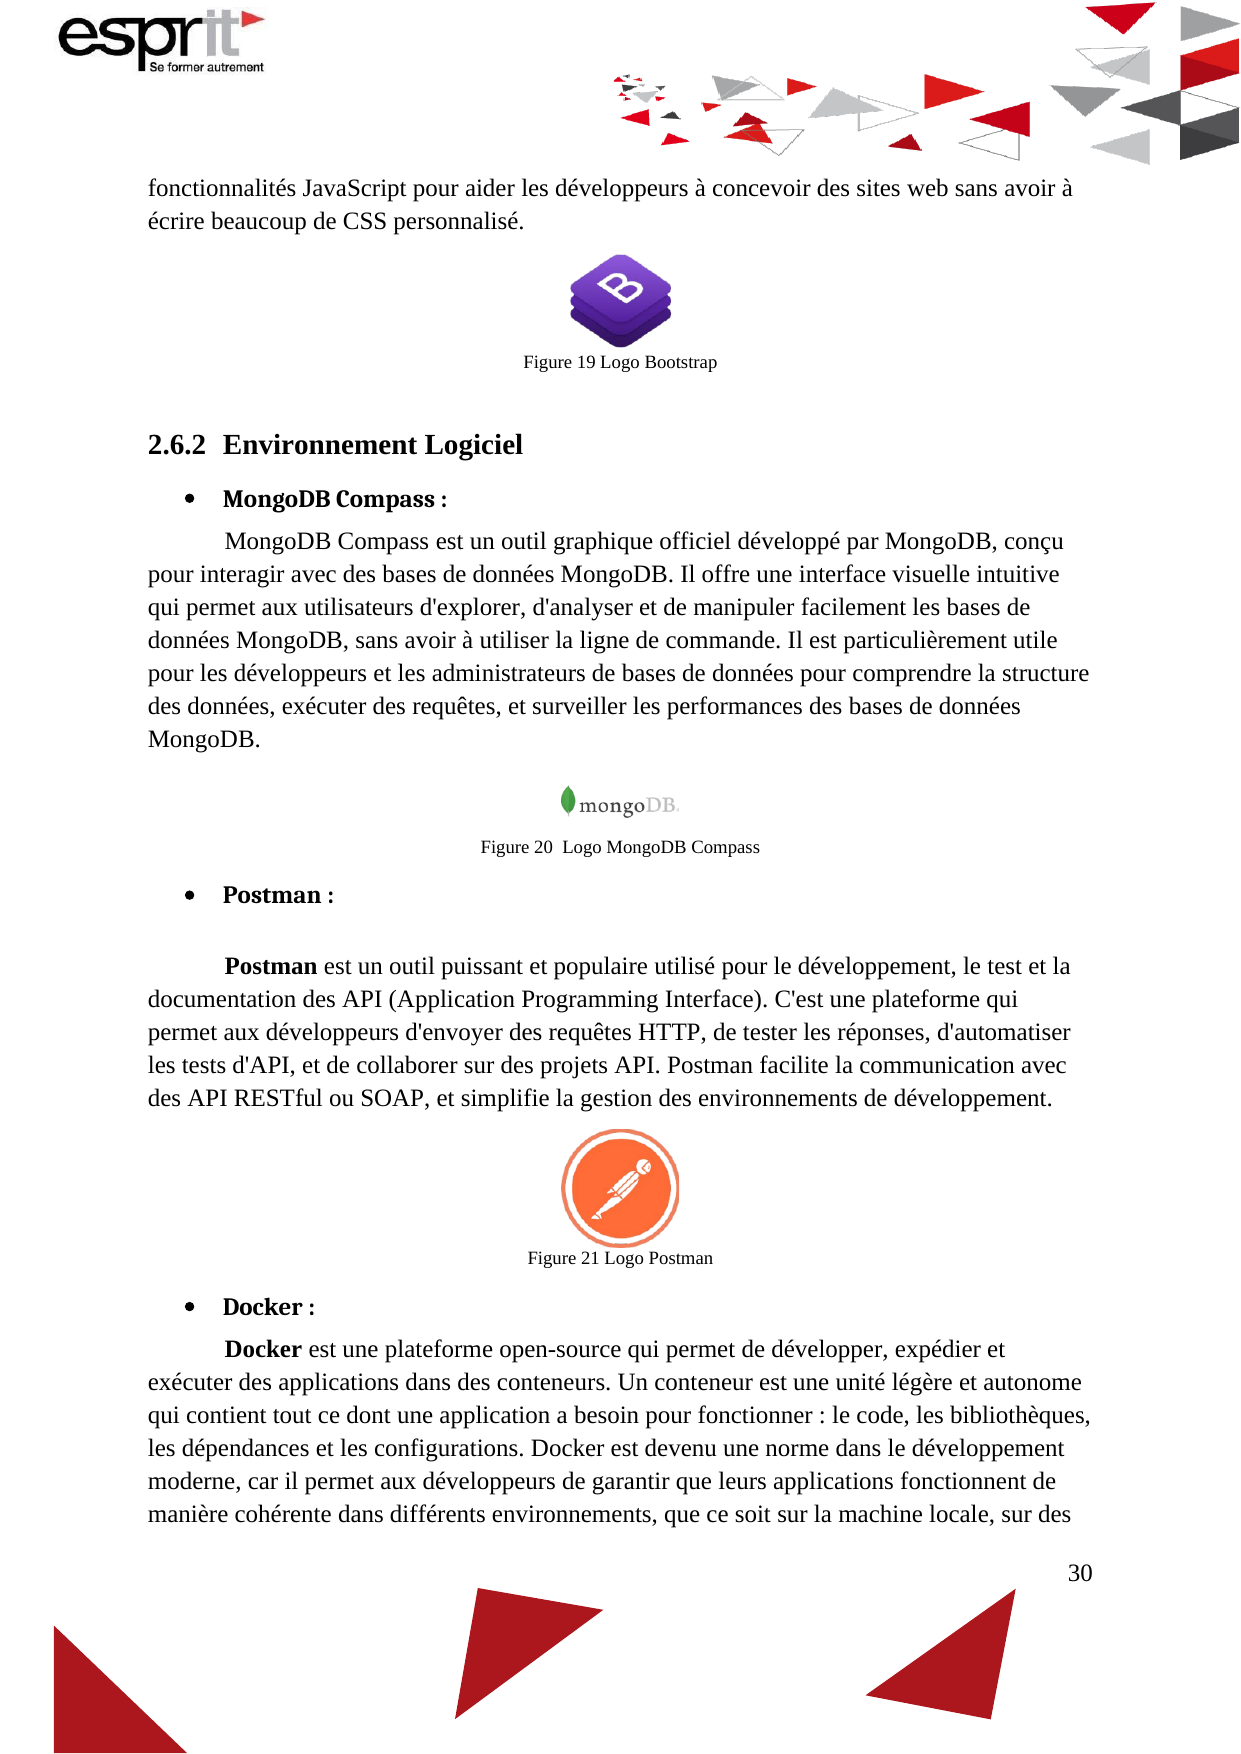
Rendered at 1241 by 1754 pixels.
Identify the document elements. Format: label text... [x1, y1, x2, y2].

subtitle Environnement Logiciel [148, 427, 1093, 460]
text MongoDB Compass est un outil graphique officiel développé par MongoDB, conçu pour interagir avec des bases de données MongoDB. Il offre une interface visuelle intuitive qui permet aux utilisateurs d'explorer, d'analyser et de manipuler facilement les bases de données MongoDB, sans avoir à utiliser la ligne de commande. Il est particulièrement utile pour les développeurs et les administrateurs de bases de données pour comprendre la structure des données, exécuter des requêtes, et surveiller les performances des bases de données MongoDB. [148, 526, 1093, 753]
text Figure 19 Logo Bootstrap [148, 351, 1093, 372]
subtitle Postman : [185, 881, 1093, 910]
text Postman est un outil puissant et populaire utilisé pour le développement, le test et la documentation des API (Application Programming Interface). C'est une plateforme qui permet aux développeurs d'envoyer des requêtes HTTP, de tester les réponses, d'automatiser les tests d'API, et de collaborer sur des projets API. Postman facilite la communication avec des API RESTful ou SOAP, et simplifie la gestion des environnements de développement. [148, 951, 1093, 1112]
picture [561, 1129, 680, 1248]
picture [54, 7, 269, 75]
picture [613, 0, 1241, 167]
subtitle MongoDB Compass : [185, 484, 1093, 513]
text Figure 21 Logo Postman [148, 1247, 1093, 1269]
text Figure 20 Logo MongoDB Compass [148, 836, 1093, 857]
subtitle Docker : [185, 1293, 1093, 1322]
picture [561, 251, 680, 351]
picture [561, 769, 680, 836]
